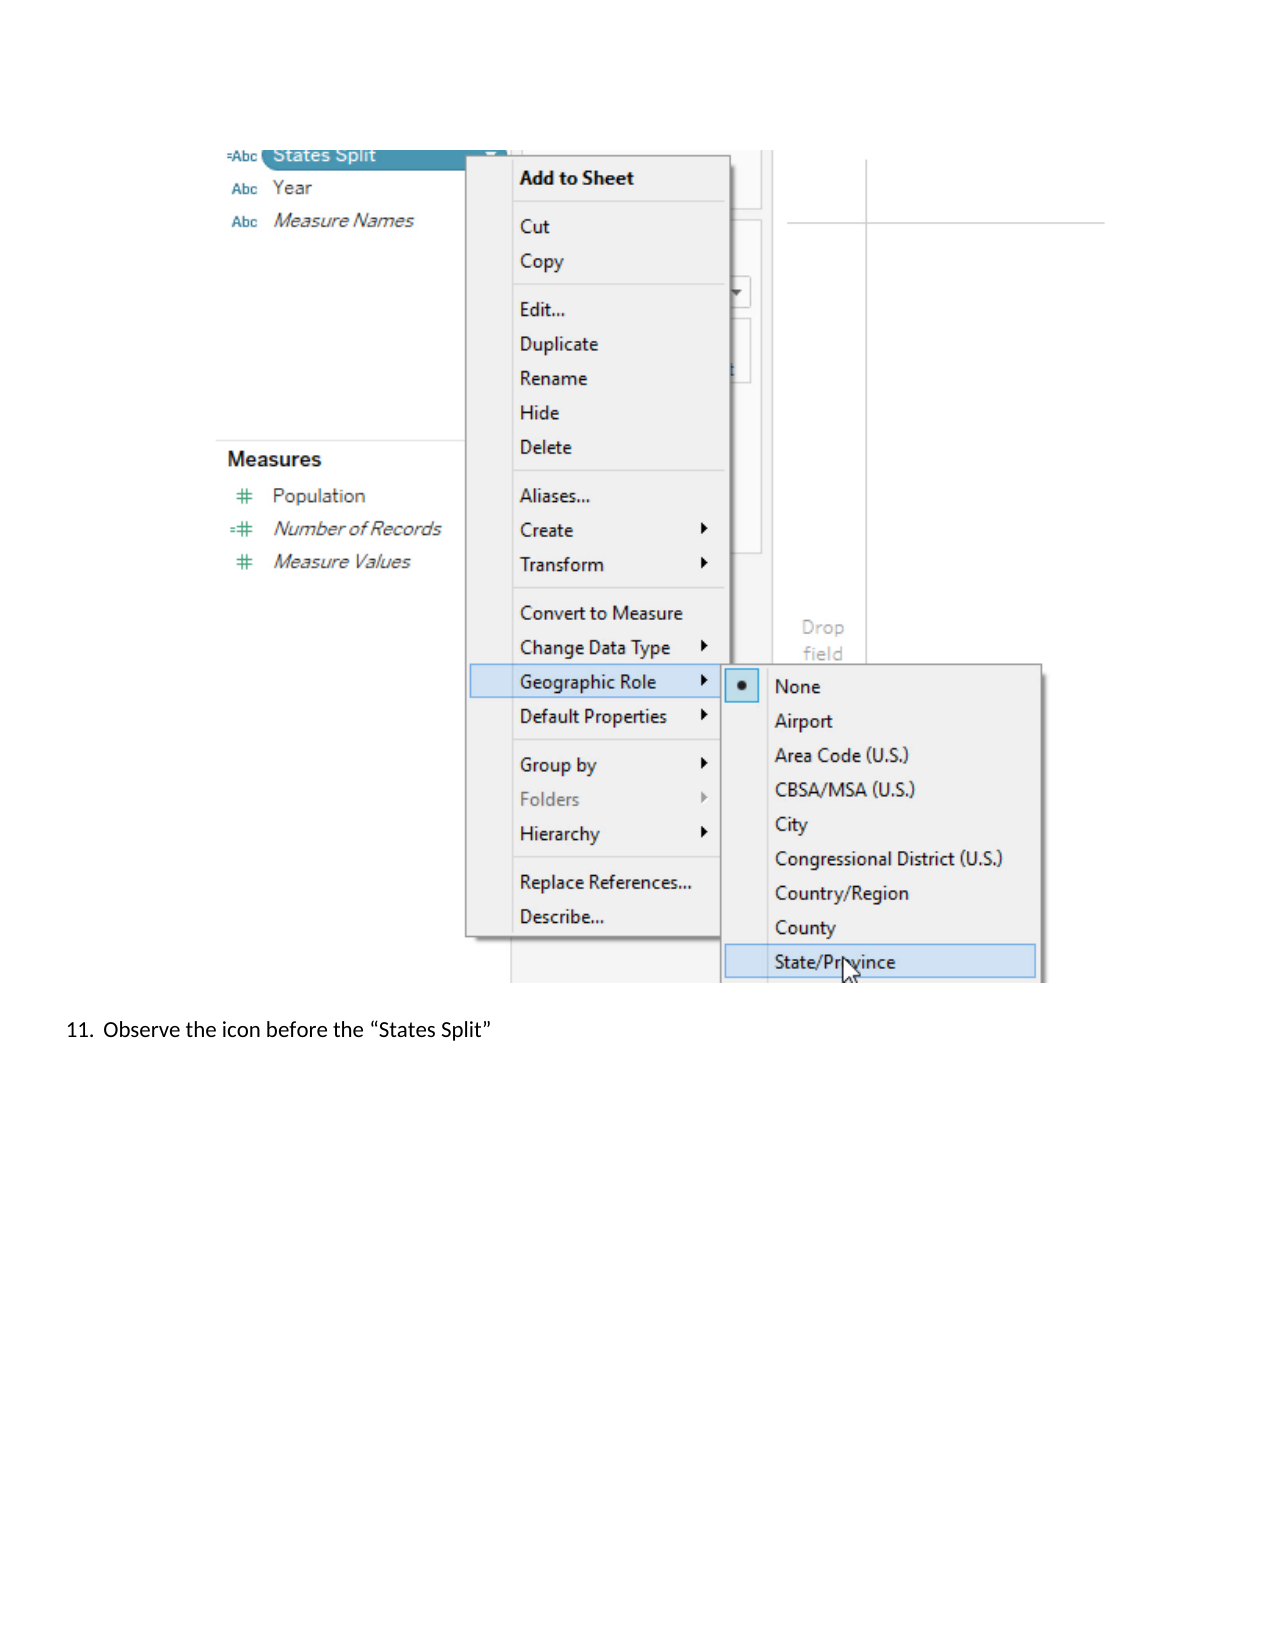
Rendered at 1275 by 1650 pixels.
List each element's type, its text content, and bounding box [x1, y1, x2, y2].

list Observe the icon before the “States Split” [66, 1015, 1191, 1043]
picture [215, 150, 1105, 983]
